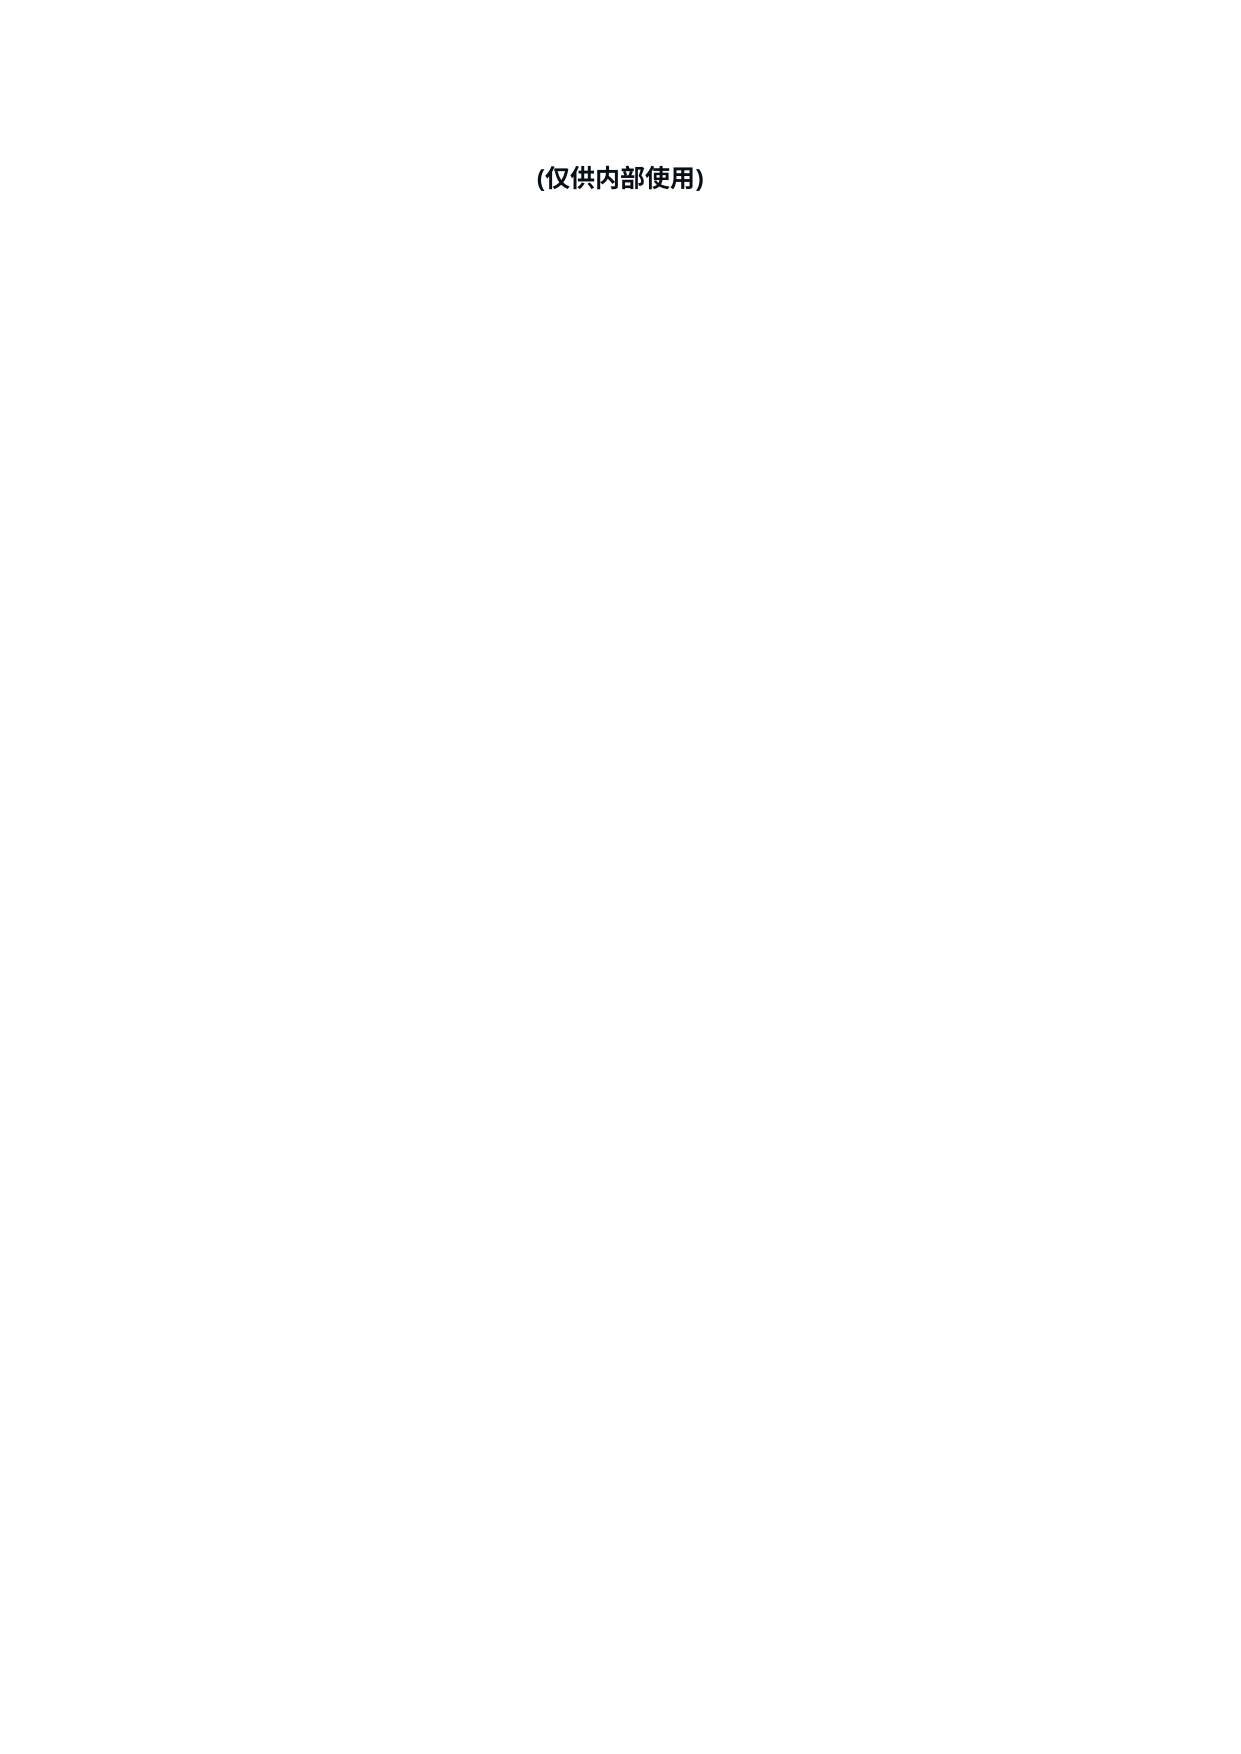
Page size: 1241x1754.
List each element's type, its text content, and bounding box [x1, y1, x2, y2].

text (仅供内部使用) [188, 152, 1052, 202]
